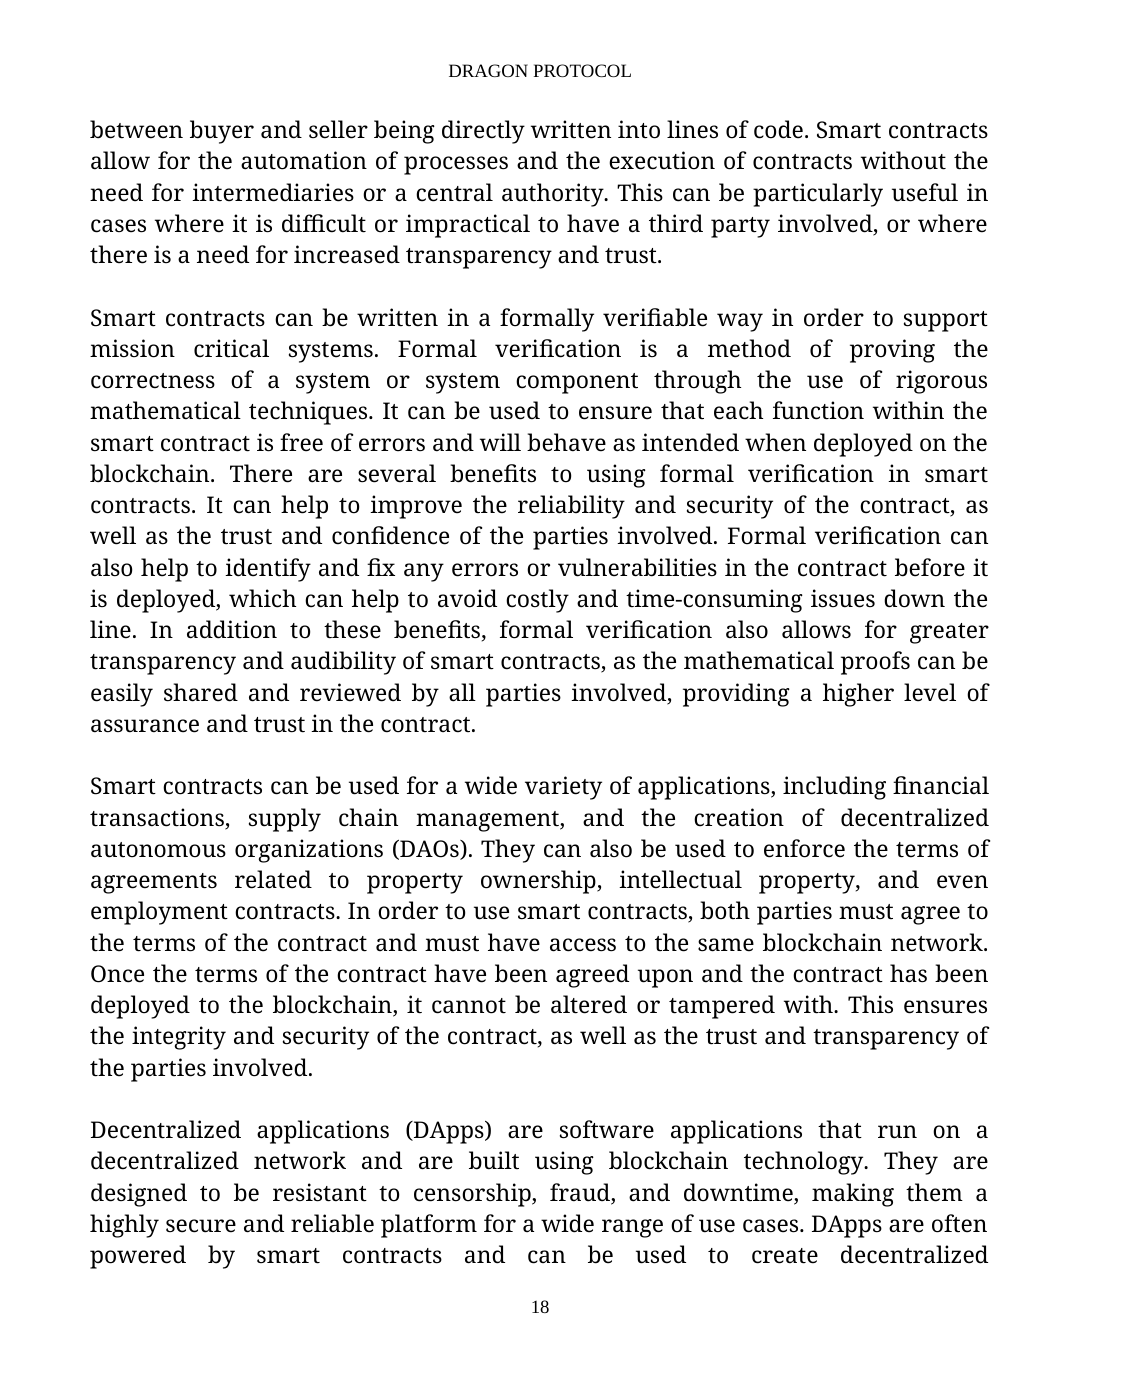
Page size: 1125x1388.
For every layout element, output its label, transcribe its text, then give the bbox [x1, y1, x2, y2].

text Smart contracts can be used for a wide variety of applications, including financial transactions, supply chain management, and the creation of decentralized autonomous organizations (DAOs). They can also be used to enforce the terms of agreements related to property ownership, intellectual property, and even employment contracts. In order to use smart contracts, both parties must agree to the terms of the contract and must have access to the same blockchain network. Once the terms of the contract have been agreed upon and the contract has been deployed to the blockchain, it cannot be altered or tampered with. This ensures the integrity and security of the contract, as well as the trust and transparency of the parties involved. [90, 770, 990, 1083]
text Smart contracts can be written in a formally verifiable way in order to support mission critical systems. Formal verification is a method of proving the correctness of a system or system component through the use of rigorous mathematical techniques. It can be used to ensure that each function within the smart contract is free of errors and will behave as intended when deployed on the blockchain. There are several benefits to using formal verification in smart contracts. It can help to improve the reliability and security of the contract, as well as the trust and confidence of the parties involved. Formal verification can also help to identify and fix any errors or vulnerabilities in the contract before it is deployed, which can help to avoid costly and time-consuming issues down the line. In addition to these benefits, formal verification also allows for greater transparency and audibility of smart contracts, as the mathematical proofs can be easily shared and reviewed by all parties involved, providing a higher level of assurance and trust in the contract. [90, 301, 990, 739]
